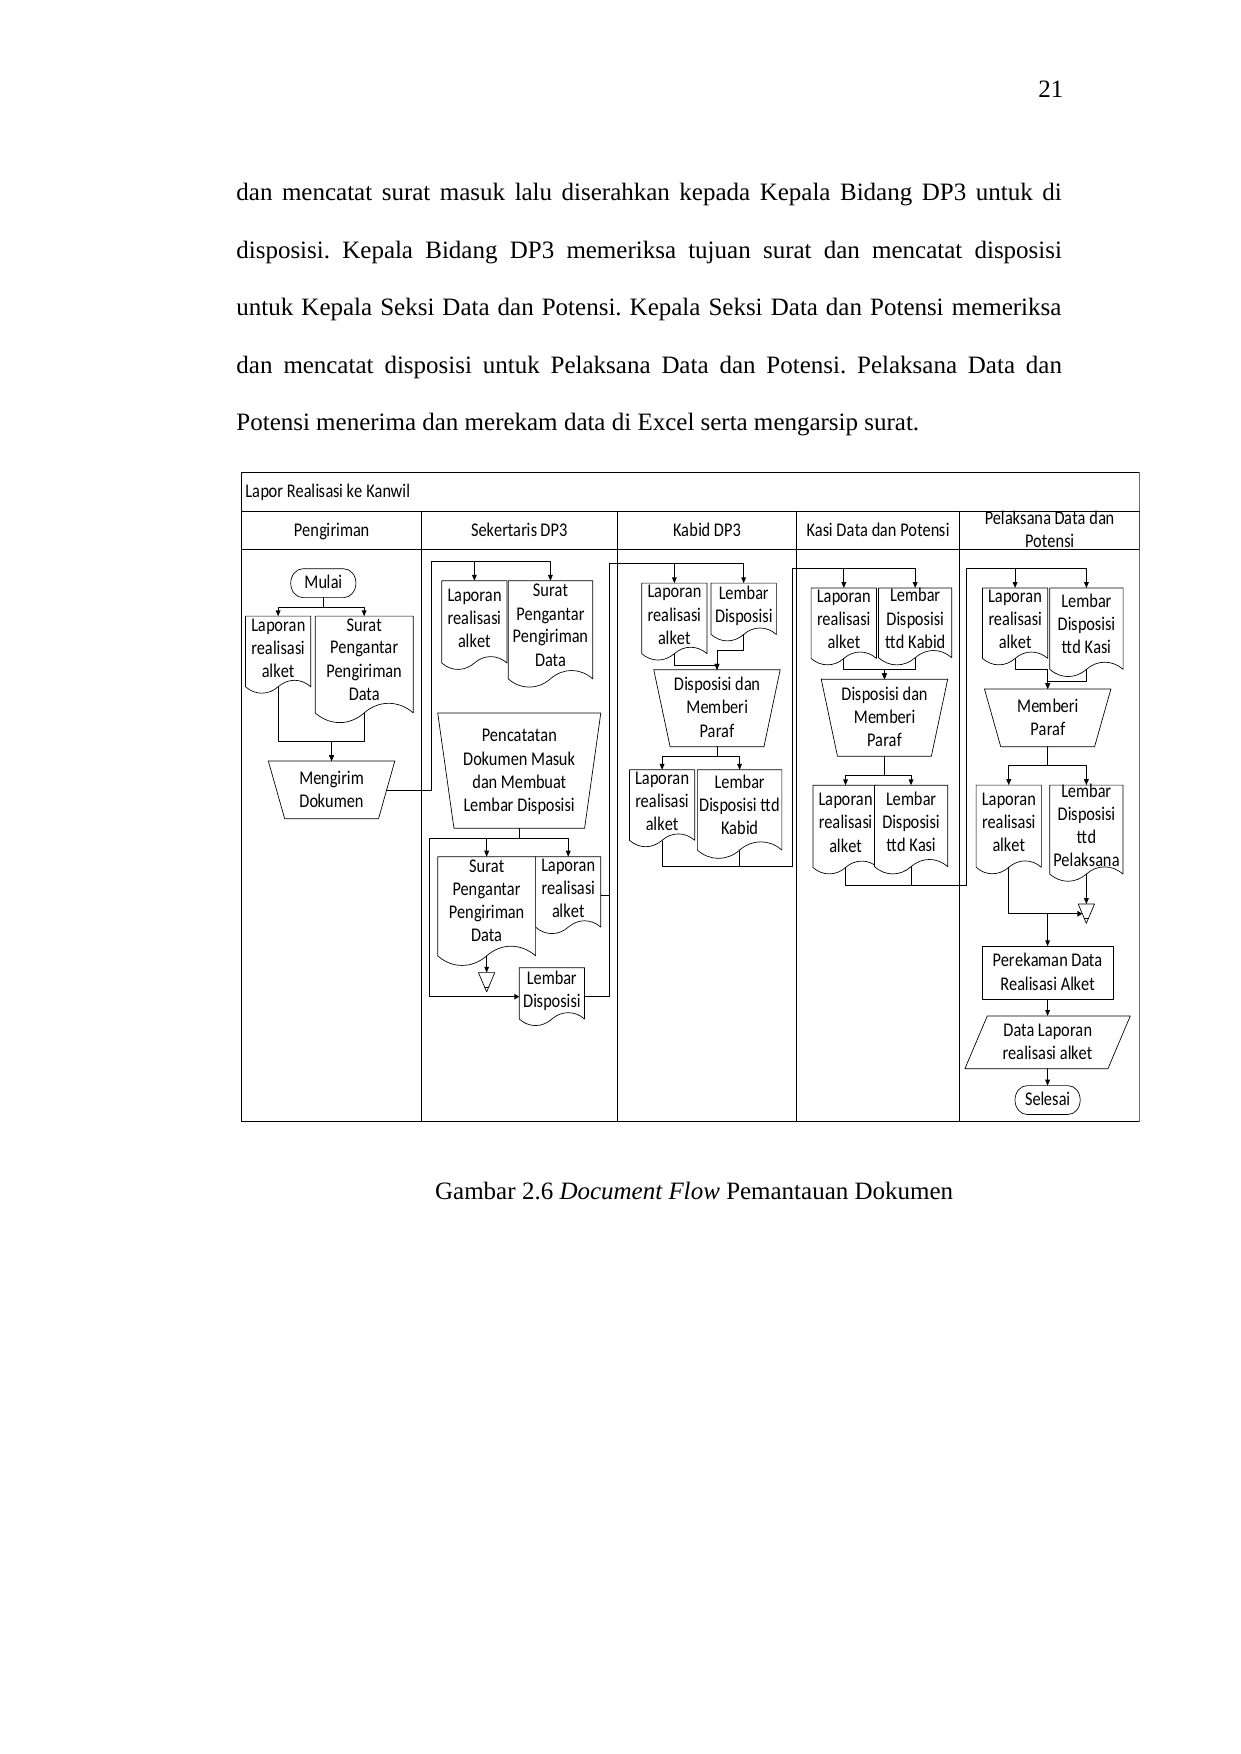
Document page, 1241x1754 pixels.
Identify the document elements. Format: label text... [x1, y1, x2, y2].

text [236, 177, 1063, 436]
